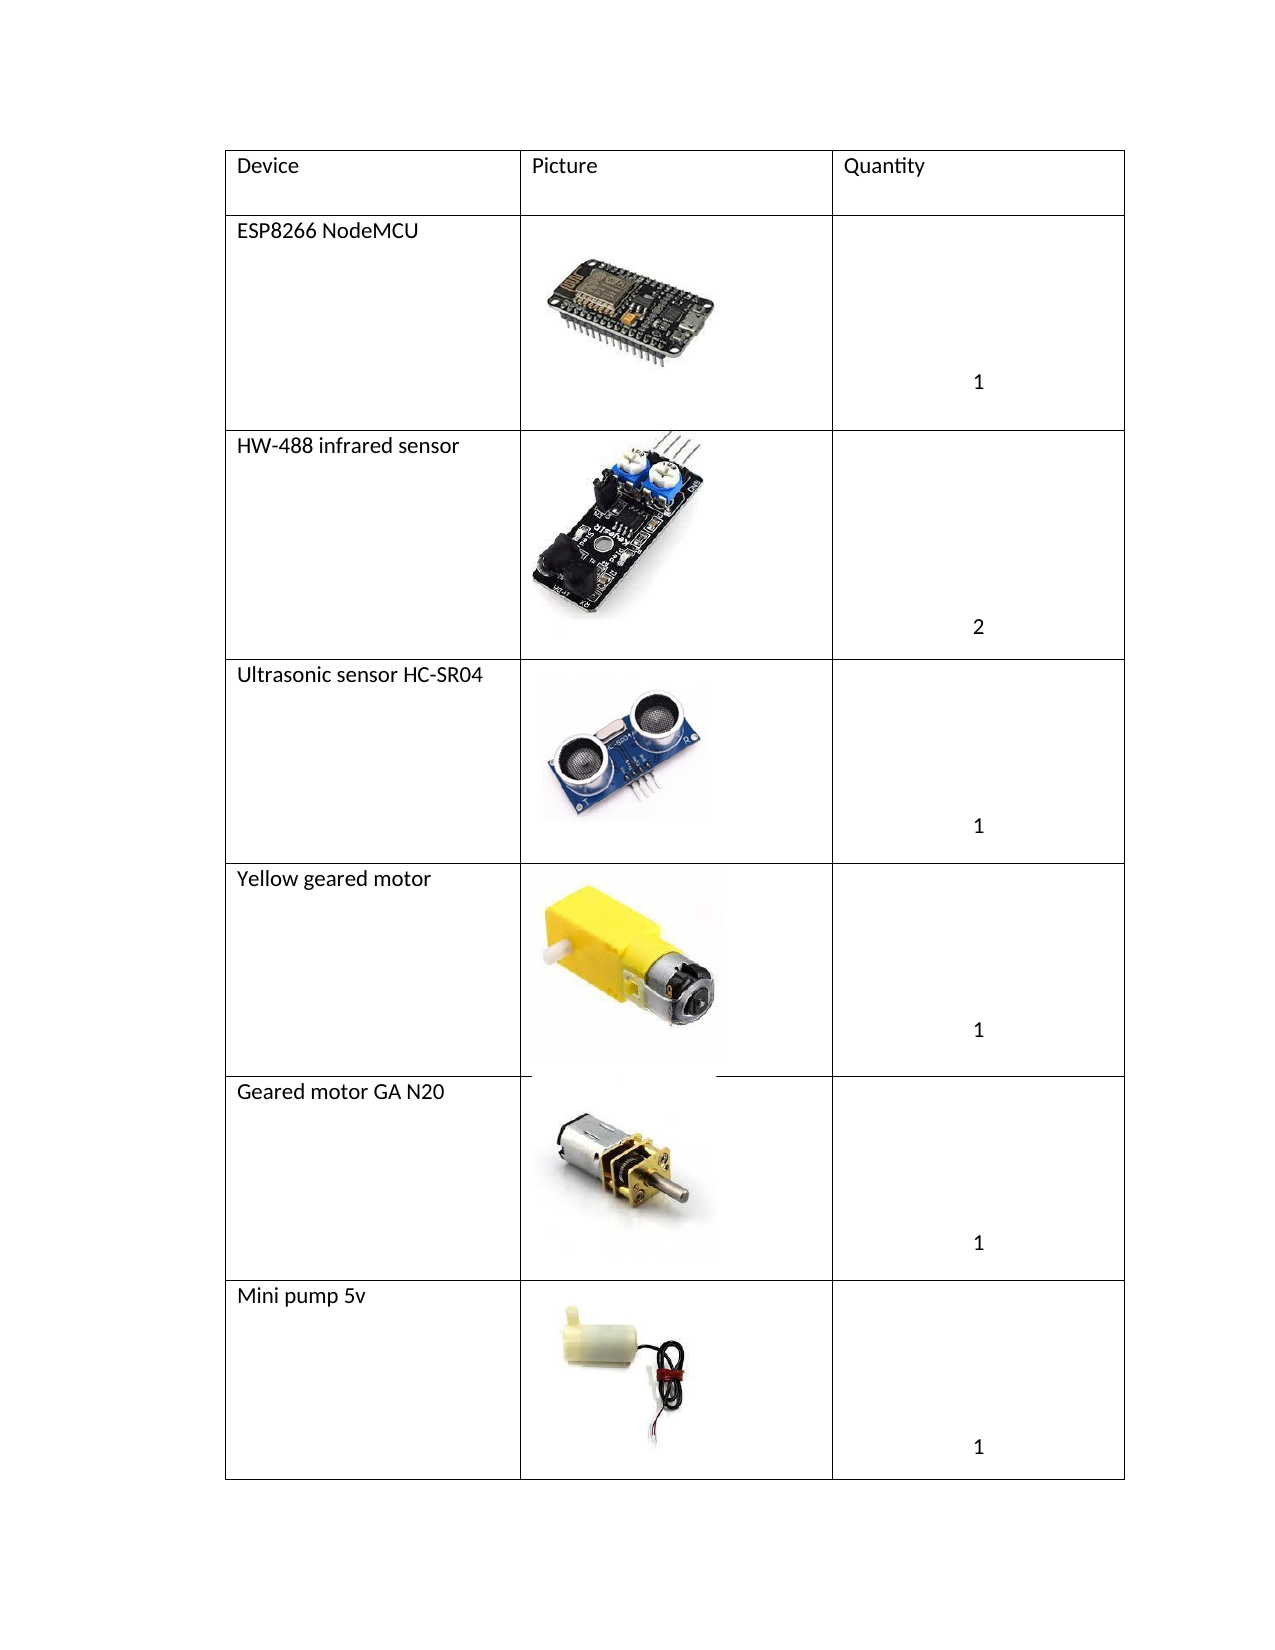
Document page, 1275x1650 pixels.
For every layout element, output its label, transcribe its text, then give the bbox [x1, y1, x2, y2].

picture [531, 864, 725, 1057]
table_cell ESP8266 NodeMCU [226, 216, 520, 430]
picture [531, 216, 727, 412]
table_header Picture [521, 151, 832, 215]
table_cell Yellow geared motor [226, 864, 520, 1076]
table_cell 1 [833, 1077, 1124, 1280]
table_cell [521, 864, 832, 1076]
table_cell [521, 431, 832, 659]
table_cell [521, 660, 832, 863]
table_cell 2 [833, 431, 1124, 659]
picture [531, 431, 704, 641]
table_cell Ultrasonic sensor HC-SR04 [226, 660, 520, 863]
table_cell 1 [833, 1281, 1124, 1479]
table_header Device [226, 151, 520, 215]
table_cell [521, 216, 832, 430]
table_cell 1 [833, 216, 1124, 430]
table_cell Mini pump 5v [226, 1281, 520, 1479]
picture [531, 1076, 717, 1262]
picture [531, 660, 717, 845]
table_cell [521, 1281, 832, 1479]
table_cell [521, 1077, 832, 1280]
table_header Quantity [833, 151, 1124, 215]
table_cell HW-488 infrared sensor [226, 431, 520, 659]
table_cell 1 [833, 864, 1124, 1076]
picture [531, 1281, 708, 1457]
table_cell 1 [833, 660, 1124, 863]
table_cell Geared motor GA N20 [226, 1077, 520, 1280]
